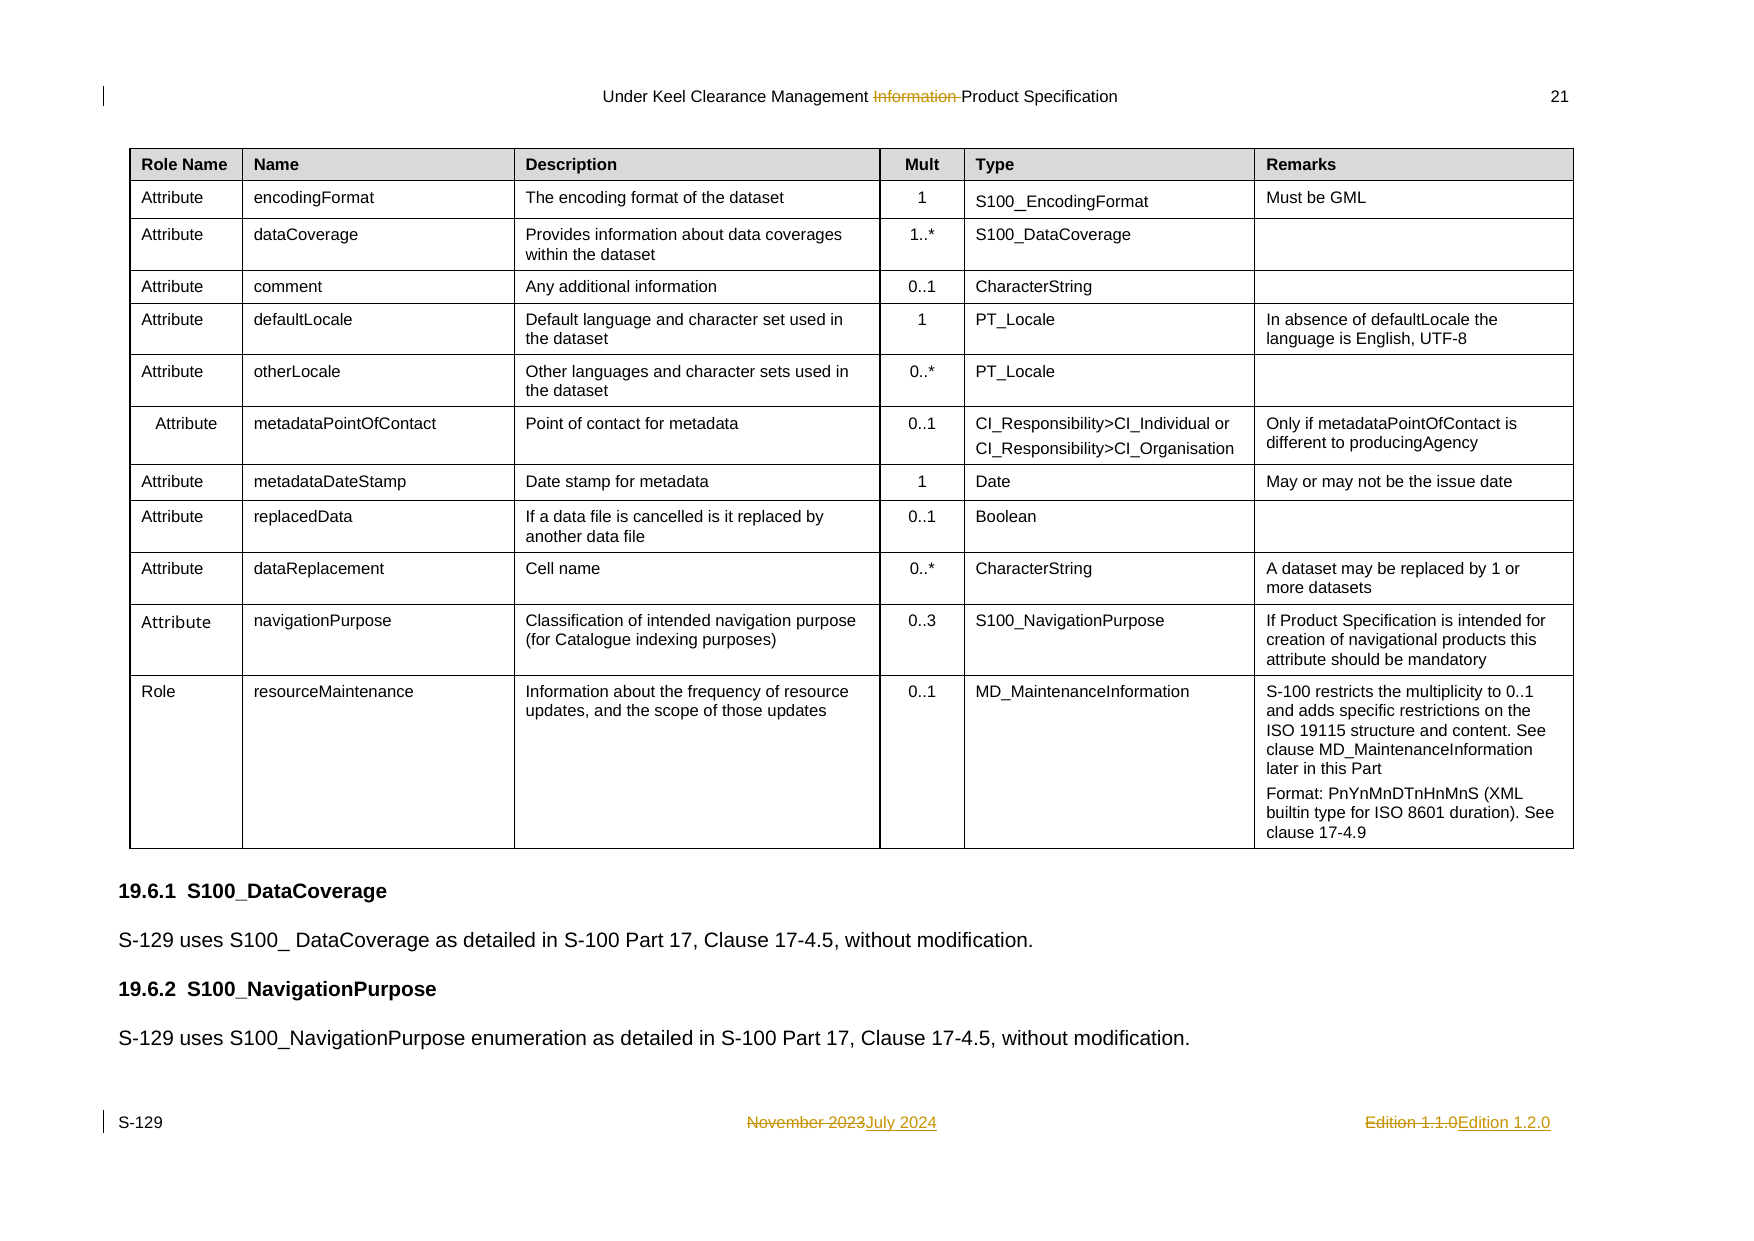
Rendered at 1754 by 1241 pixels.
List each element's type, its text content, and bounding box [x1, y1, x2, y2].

table_cell 1 [881, 304, 964, 354]
table_cell dataCoverage [243, 219, 514, 270]
table_cell 0..1 [881, 407, 964, 464]
table_cell CI_Responsibility>CI_Individual or CI_Responsibility>CI_Organisation [965, 407, 1254, 464]
table_cell 1..* [881, 219, 964, 270]
table_header Type [965, 149, 1254, 180]
table_cell [1255, 219, 1573, 270]
table_cell Any additional information [515, 271, 879, 302]
table_cell dataReplacement [243, 553, 514, 604]
subtitle S100_DataCoverage [118, 879, 1606, 903]
table_cell Point of contact for metadata [515, 407, 879, 464]
table_cell Cell name [515, 553, 879, 604]
table_cell Attribute [131, 181, 242, 218]
table_cell PT_Locale [965, 304, 1254, 354]
subtitle S100_NavigationPurpose [118, 977, 1606, 1001]
table_cell Attribute [131, 501, 242, 552]
table_cell metadataDateStamp [243, 465, 514, 500]
table_cell Only if metadataPointOfContact is different to producingAgency [1255, 407, 1573, 464]
table_cell comment [243, 271, 514, 302]
table_cell Information about the frequency of resource updates, and the scope of those updates [515, 676, 879, 848]
text S-129 uses S100_NavigationPurpose enumeration as detailed in S-100 Part 17, Clause 17-4.5, without modification. [118, 1026, 1606, 1050]
table_cell The encoding format of the dataset [515, 181, 879, 218]
table_cell If a data file is cancelled is it replaced by another data file [515, 501, 879, 552]
table_cell Role [131, 676, 242, 848]
table_cell [1255, 501, 1573, 552]
table_cell CharacterString [965, 271, 1254, 302]
table_cell [1255, 355, 1573, 406]
table_cell S100_EncodingFormat [965, 181, 1254, 218]
table_cell Must be GML [1255, 181, 1573, 218]
table_header Remarks [1255, 149, 1573, 180]
table_cell defaultLocale [243, 304, 514, 354]
table_cell 0..1 [881, 676, 964, 848]
table_cell Attribute [131, 605, 242, 675]
table_cell CharacterString [965, 553, 1254, 604]
table_cell navigationPurpose [243, 605, 514, 675]
table_cell Boolean [965, 501, 1254, 552]
table_cell Date [965, 465, 1254, 500]
table_header Mult [881, 149, 964, 180]
table_header Name [243, 149, 514, 180]
table_cell 1 [881, 181, 964, 218]
table_cell 0..1 [881, 271, 964, 302]
table_cell replacedData [243, 501, 514, 552]
table_cell encodingFormat [243, 181, 514, 218]
table_cell Default language and character set used in the dataset [515, 304, 879, 354]
table_cell Attribute [131, 271, 242, 302]
table_cell May or may not be the issue date [1255, 465, 1573, 500]
table_cell Attribute [131, 553, 242, 604]
table_header Description [515, 149, 879, 180]
table_cell Classification of intended navigation purpose (for Catalogue indexing purposes) [515, 605, 879, 675]
table_cell If Product Specification is intended for creation of navigational products this attribute should be mandatory [1255, 605, 1573, 675]
table_cell In absence of defaultLocale the language is English, UTF-8 [1255, 304, 1573, 354]
table_cell 0..3 [881, 605, 964, 675]
table_cell MD_MaintenanceInformation [965, 676, 1254, 848]
table_header Role Name [131, 149, 242, 180]
table_cell Provides information about data coverages within the dataset [515, 219, 879, 270]
table_cell 0..1 [881, 501, 964, 552]
table_cell Attribute [131, 304, 242, 354]
table_cell A dataset may be replaced by 1 or more datasets [1255, 553, 1573, 604]
table_cell resourceMaintenance [243, 676, 514, 848]
table_cell Attribute [131, 407, 242, 464]
table_cell Attribute [131, 219, 242, 270]
table_cell 1 [881, 465, 964, 500]
table_cell S100_NavigationPurpose [965, 605, 1254, 675]
table_cell [1255, 271, 1573, 302]
table_cell S-100 restricts the multiplicity to 0..1 and adds specific restrictions on the ISO 19115 structure and content. See clause MD_MaintenanceInformation later in this Part Format: PnYnMnDTnHnMnS (XML builtin type for ISO 8601 duration). See clause 17-4.9 [1255, 676, 1573, 848]
table_cell Attribute [131, 465, 242, 500]
text S-129 uses S100_ DataCoverage as detailed in S-100 Part 17, Clause 17-4.5, without modification. [118, 928, 1606, 952]
table_cell otherLocale [243, 355, 514, 406]
table_cell Attribute [131, 355, 242, 406]
table_cell metadataPointOfContact [243, 407, 514, 464]
table_cell Date stamp for metadata [515, 465, 879, 500]
table_cell PT_Locale [965, 355, 1254, 406]
table_cell S100_DataCoverage [965, 219, 1254, 270]
table_cell 0..* [881, 553, 964, 604]
table_cell Other languages and character sets used in the dataset [515, 355, 879, 406]
table_cell 0..* [881, 355, 964, 406]
